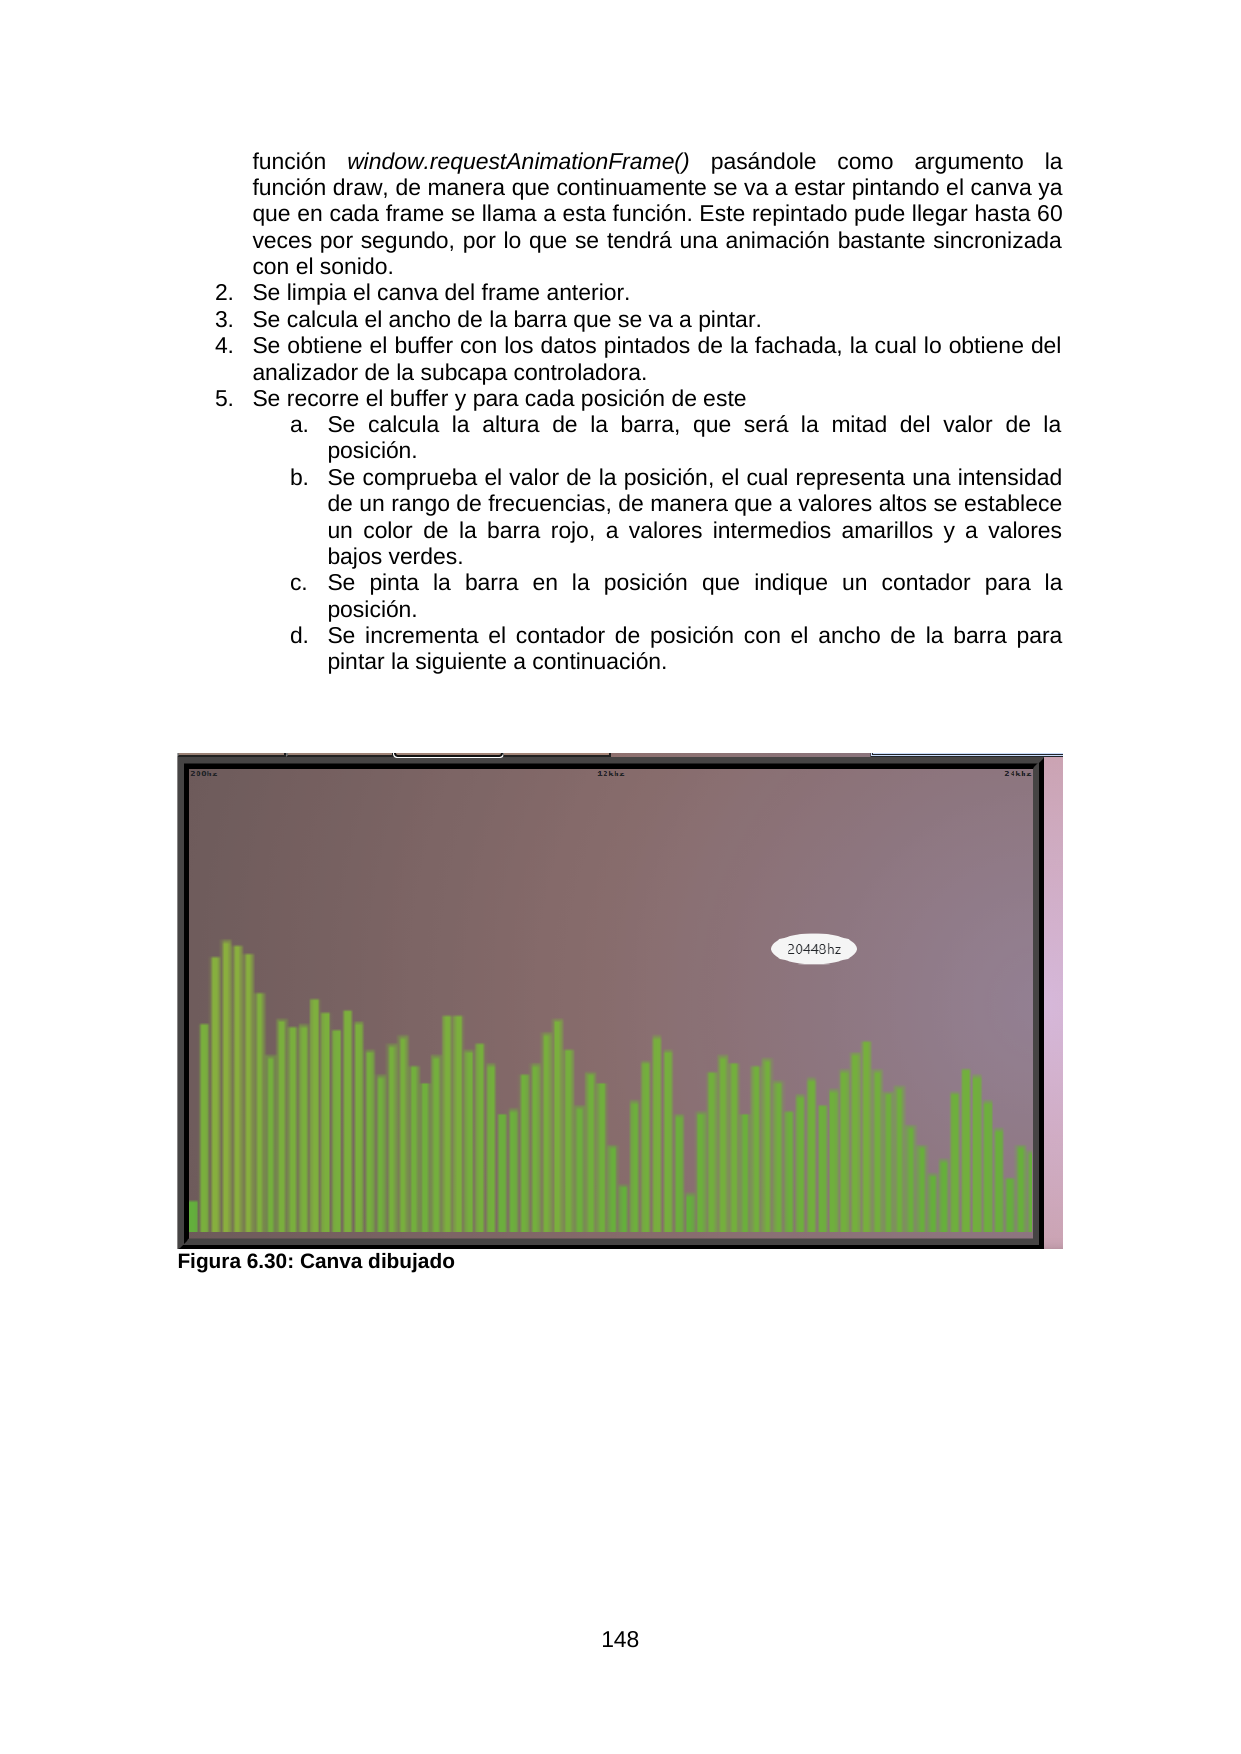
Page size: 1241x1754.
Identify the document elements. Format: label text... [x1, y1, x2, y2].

list Se obtiene el buffer con los datos pintados de la fachada, la cual lo obtiene del analizador de la subcapa controladora. [215, 332, 1063, 385]
list Se comprueba el valor de la posición, el cual representa una intensidad de un rango de frecuencias, de manera que a valores altos se establece un color de la barra rojo, a valores intermedios amarillos y a valores bajos verdes. [290, 464, 1063, 569]
list Se limpia el canva del frame anterior. [215, 279, 1063, 306]
list Se incrementa el contador de posición con el ancho de la barra para pintar la siguiente a continuación. [290, 622, 1063, 675]
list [215, 148, 1063, 279]
list Se calcula el ancho de la barra que se va a pintar. [215, 306, 1063, 332]
picture [177, 753, 1063, 1249]
list Se calcula la altura de la barra, que será la mitad del valor de la posición. [290, 411, 1063, 464]
list Se recorre el buffer y para cada posición de este [215, 385, 1063, 411]
list Se pinta la barra en la posición que indique un contador para la posición. [290, 569, 1063, 622]
text Figura 6.30: Canva dibujado [177, 1249, 1063, 1272]
